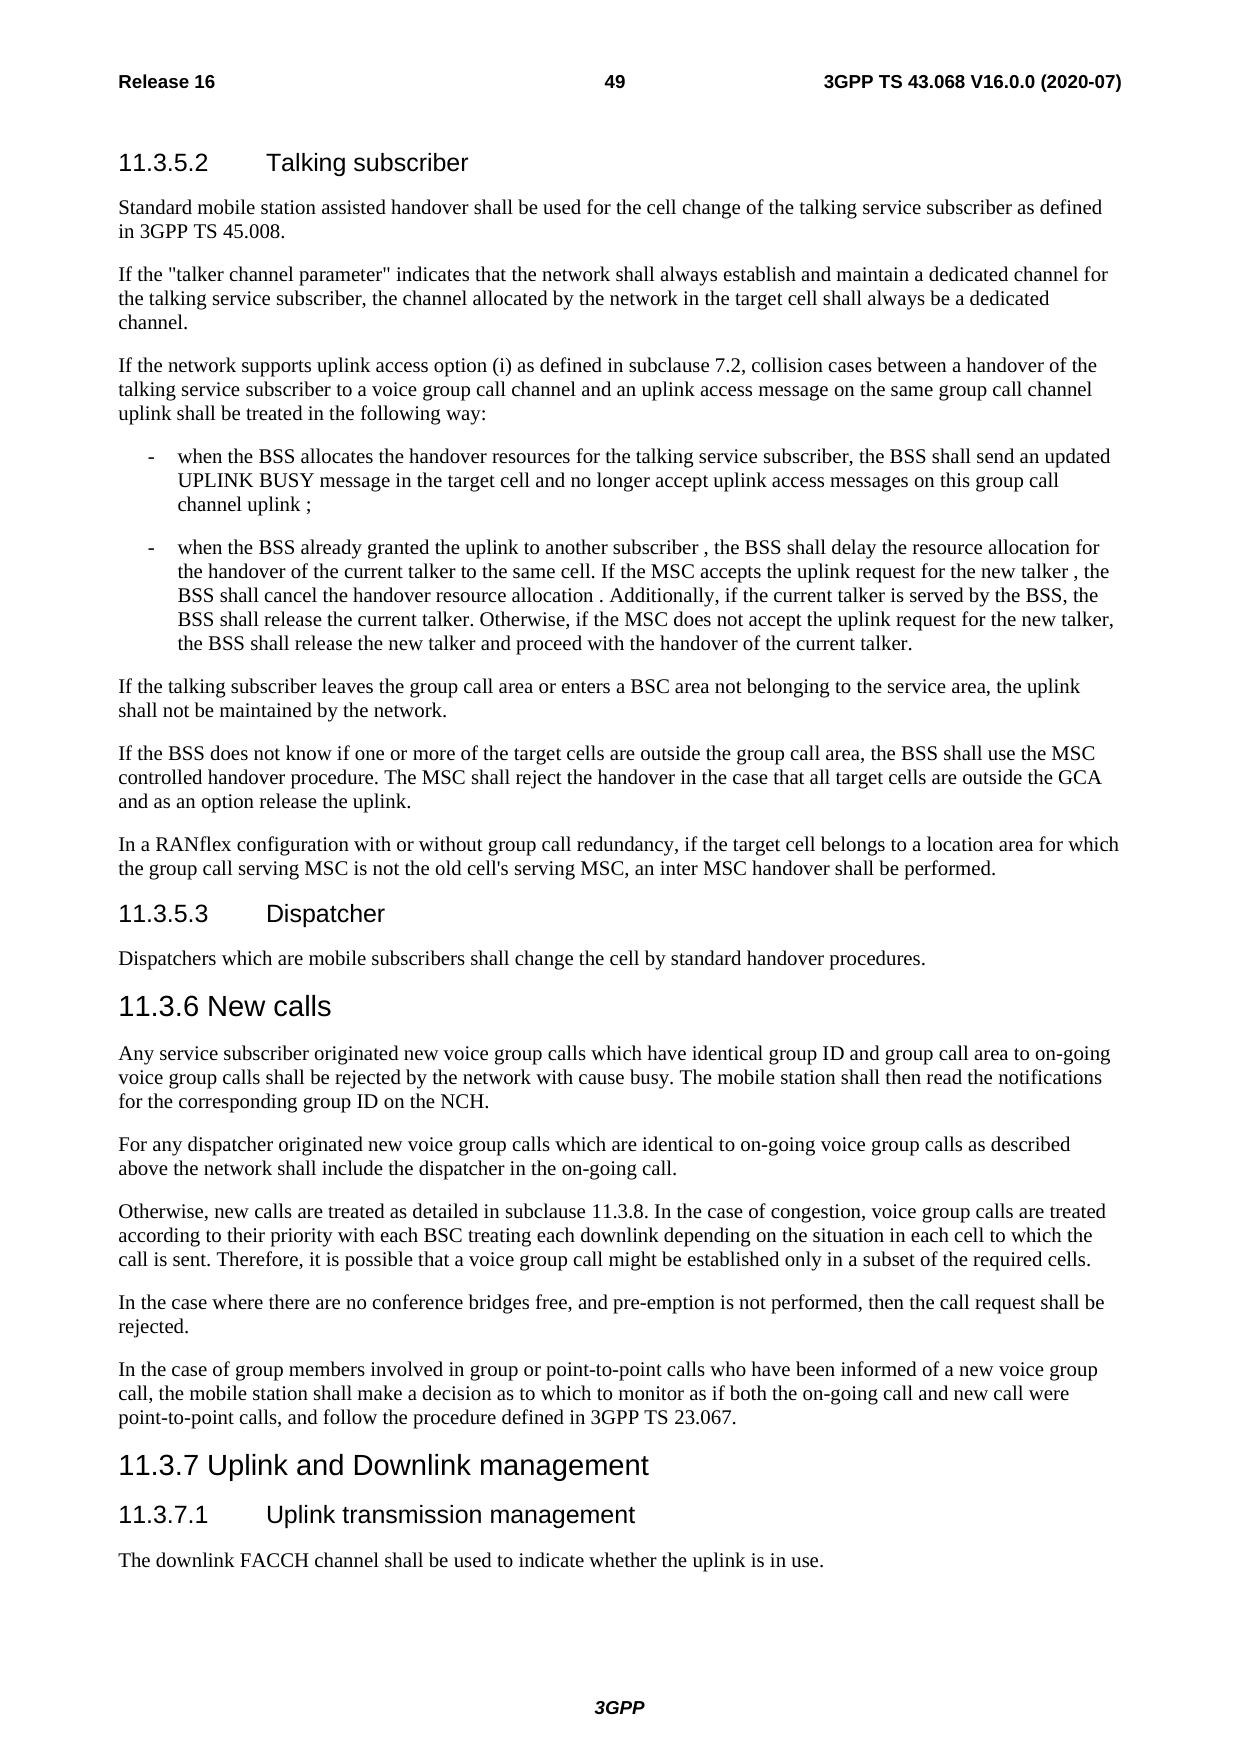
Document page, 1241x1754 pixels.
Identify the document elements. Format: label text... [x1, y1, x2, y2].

text - when the BSS allocates the handover resources for the talking service subscriber, the BSS shall send an updated UPLINK BUSY message in the target cell and no longer accept uplink access messages on this group call channel uplink ; [148, 444, 1122, 516]
subtitle 11.3.7 Uplink and Downlink management [118, 1448, 1122, 1481]
subtitle 11.3.5.2 Talking subscriber [118, 148, 1122, 176]
text Otherwise, new calls are treated as detailed in subclause 11.3.8. In the case of congestion, voice group calls are treated according to their priority with each BSC treating each downlink depending on the situation in each cell to which the call is sent. Therefore, it is possible that a voice group call might be established only in a subset of the required cells. [118, 1199, 1122, 1271]
text Any service subscriber originated new voice group calls which have identical group ID and group call area to on-going voice group calls shall be rejected by the network with cause busy. The mobile station shall then read the notifications for the corresponding group ID on the NCH. [118, 1041, 1122, 1113]
subtitle 11.3.6 New calls [118, 989, 1122, 1022]
text The downlink FACCH channel shall be used to indicate whether the uplink is in use. [118, 1548, 1122, 1572]
text Standard mobile station assisted handover shall be used for the cell change of the talking service subscriber as defined in 3GPP TS 45.008. [118, 195, 1122, 243]
text If the "talker channel parameter" indicates that the network shall always establish and maintain a dedicated channel for the talking service subscriber, the channel allocated by the network in the target cell shall always be a dedicated channel. [118, 262, 1122, 334]
subtitle 11.3.5.3 Dispatcher [118, 899, 1122, 927]
text Dispatchers which are mobile subscribers shall change the cell by standard handover procedures. [118, 946, 1122, 970]
text - when the BSS already granted the uplink to another subscriber , the BSS shall delay the resource allocation for the handover of the current talker to the same cell. If the MSC accepts the uplink request for the new talker , the BSS shall cancel the handover resource allocation . Additionally, if the current talker is served by the BSS, the BSS shall release the current talker. Otherwise, if the MSC does not accept the uplink request for the new talker, the BSS shall release the new talker and proceed with the handover of the current talker. [148, 535, 1122, 655]
text For any dispatcher originated new voice group calls which are identical to on-going voice group calls as described above the network shall include the dispatcher in the on-going call. [118, 1132, 1122, 1180]
text In a RANflex configuration with or without group call redundancy, if the target cell belongs to a location area for which the group call serving MSC is not the old cell's serving MSC, an inter MSC handover shall be performed. [118, 832, 1122, 880]
text If the network supports uplink access option (i) as defined in subclause 7.2, collision cases between a handover of the talking service subscriber to a voice group call channel and an uplink access message on the same group call channel uplink shall be treated in the following way: [118, 353, 1122, 425]
subtitle 11.3.7.1 Uplink transmission management [118, 1500, 1122, 1529]
text In the case where there are no conference bridges free, and pre-emption is not performed, then the call request shall be rejected. [118, 1290, 1122, 1338]
text If the talking subscriber leaves the group call area or enters a BSC area not belonging to the service area, the uplink shall not be maintained by the network. [118, 674, 1122, 722]
text If the BSS does not know if one or more of the target cells are outside the group call area, the BSS shall use the MSC controlled handover procedure. The MSC shall reject the handover in the case that all target cells are outside the GCA and as an option release the uplink. [118, 741, 1122, 813]
text In the case of group members involved in group or point-to-point calls who have been informed of a new voice group call, the mobile station shall make a decision as to which to monitor as if both the on-going call and new call were point-to-point calls, and follow the procedure defined in 3GPP TS 23.067. [118, 1357, 1122, 1429]
